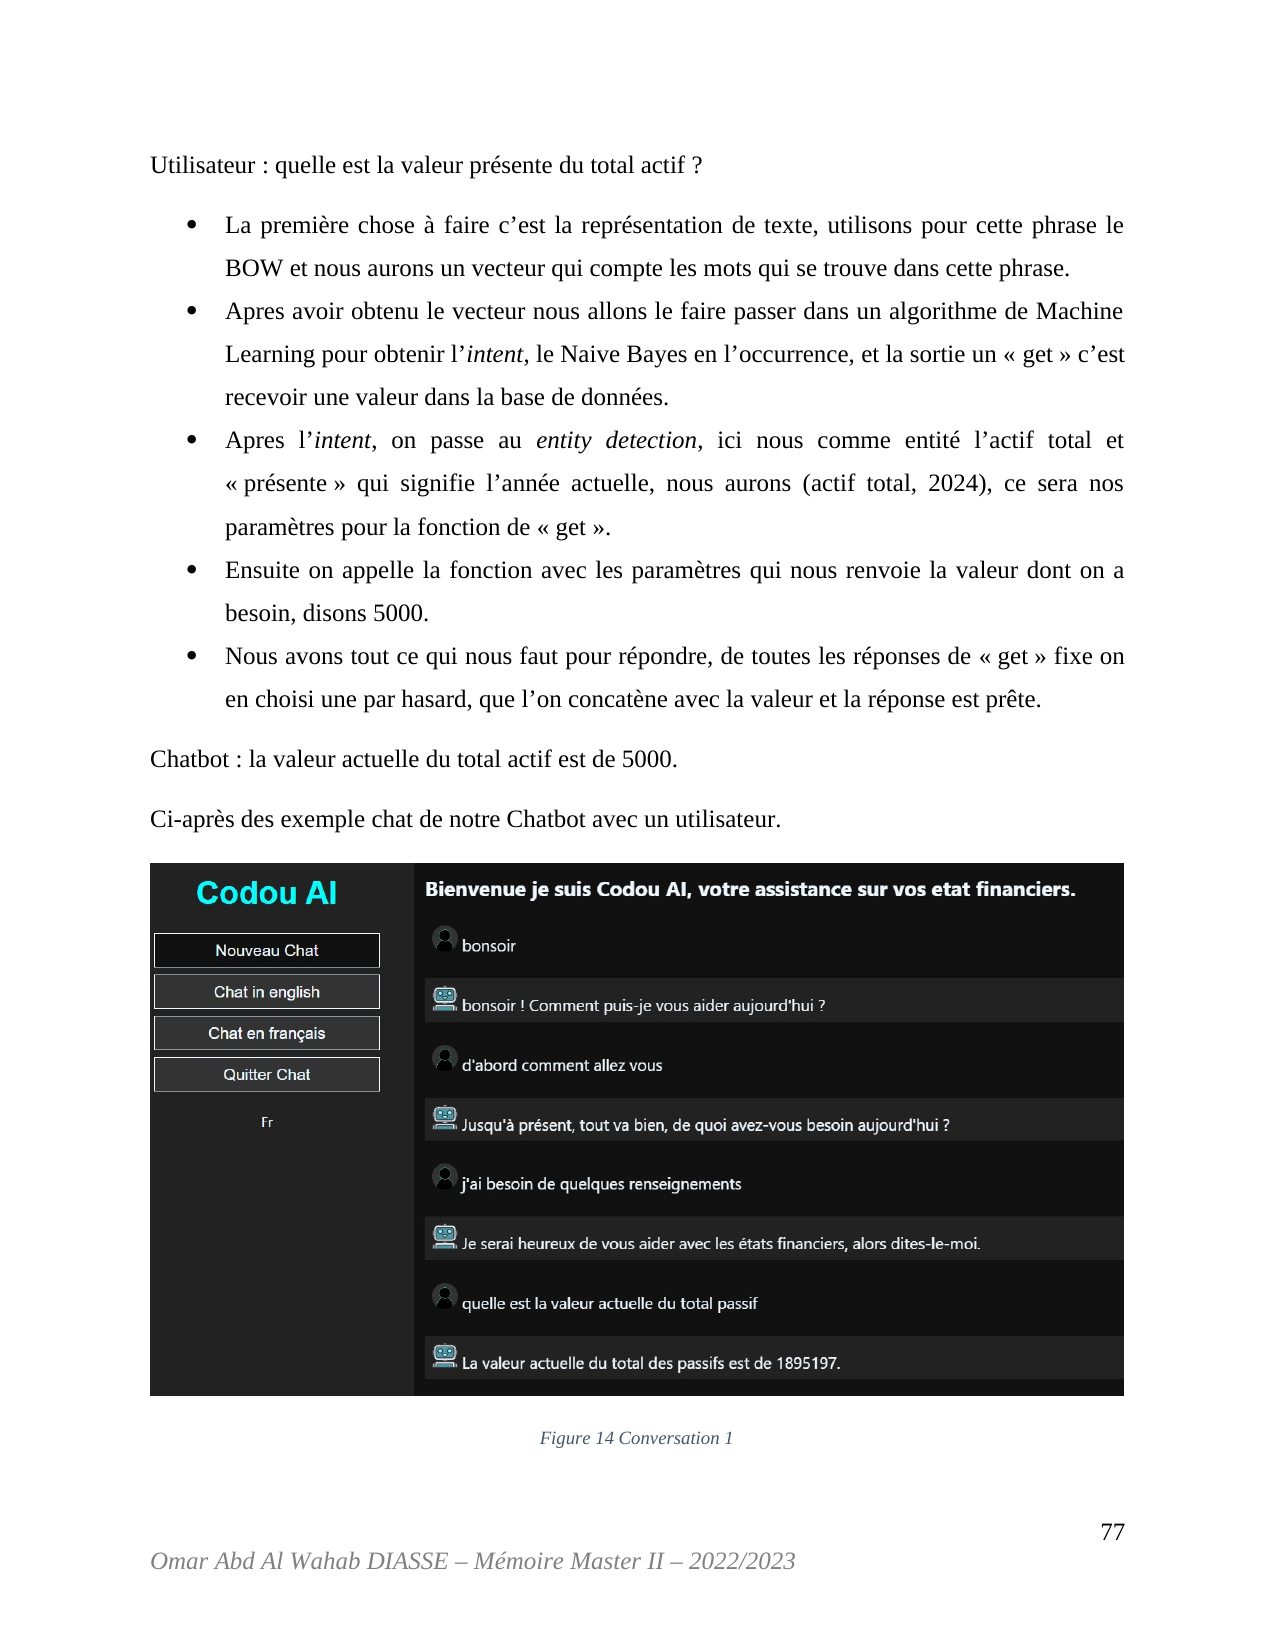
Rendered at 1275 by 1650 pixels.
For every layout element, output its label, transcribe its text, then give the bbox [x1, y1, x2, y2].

text Chatbot : la valeur actuelle du total actif est de 5000. [150, 744, 1125, 773]
list Apres avoir obtenu le vecteur nous allons le faire passer dans un algorithme de Machine Learning pour obtenir l’intent, le Naive Bayes en l’occurrence, et la sortie un « get » c’est recevoir une valeur dans la base de données. [187, 296, 1125, 411]
picture [150, 863, 1124, 1396]
text Ci-après des exemple chat de notre Chatbot avec un utilisateur. [150, 804, 1125, 832]
text Utilisateur : quelle est la valeur présente du total actif ? [150, 150, 1125, 179]
list Nous avons tout ce qui nous faut pour répondre, de toutes les réponses de « get » fixe on en choisi une par hasard, que l’on concatène avec la valeur et la réponse est prête. [187, 641, 1125, 713]
list Ensuite on appelle la fonction avec les paramètres qui nous renvoie la valeur dont on a besoin, disons 5000. [187, 555, 1125, 627]
list Apres l’intent, on passe au entity detection, ici nous comme entité l’actif total et « présente » qui signifie l’année actuelle, nous aurons (actif total, 2024), ce sera nos paramètres pour la fonction de « get ». [187, 425, 1125, 540]
list La première chose à faire c’est la représentation de texte, utilisons pour cette phrase le BOW et nous aurons un vecteur qui compte les mots qui se trouve dans cette phrase. [187, 210, 1125, 282]
